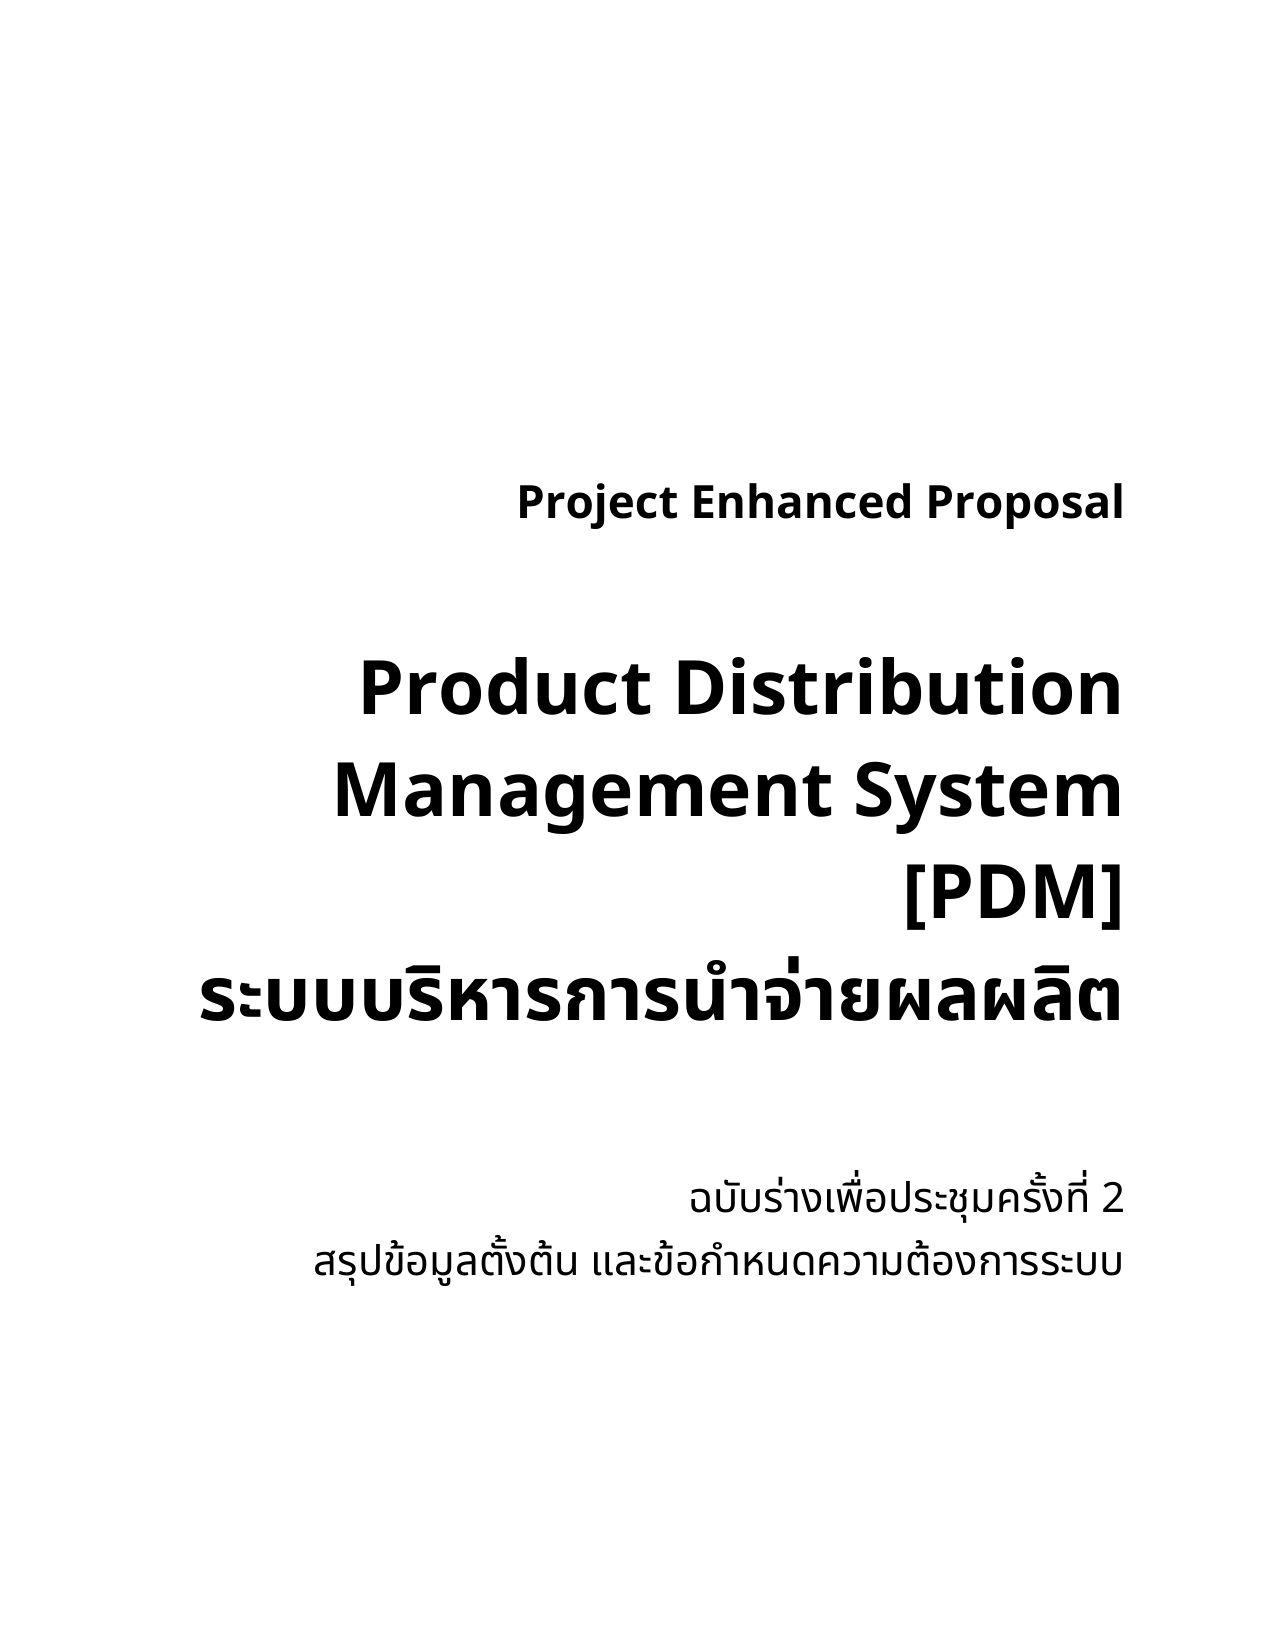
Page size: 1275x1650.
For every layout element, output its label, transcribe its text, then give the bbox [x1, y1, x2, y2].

text สรุปข้อมูลตั้งต้น และข้อกำหนดความต้องการระบบ [150, 1231, 1125, 1294]
text Product Distribution Management System [150, 634, 1125, 838]
text ฉบับร่างเพื่อประชุมครั้งที่ 2 [150, 1167, 1125, 1231]
text [PDM] [150, 838, 1125, 941]
text ระบบบริหารการนำจ่ายผลผลิต [150, 941, 1125, 1054]
text Project Enhanced Proposal [150, 469, 1125, 532]
